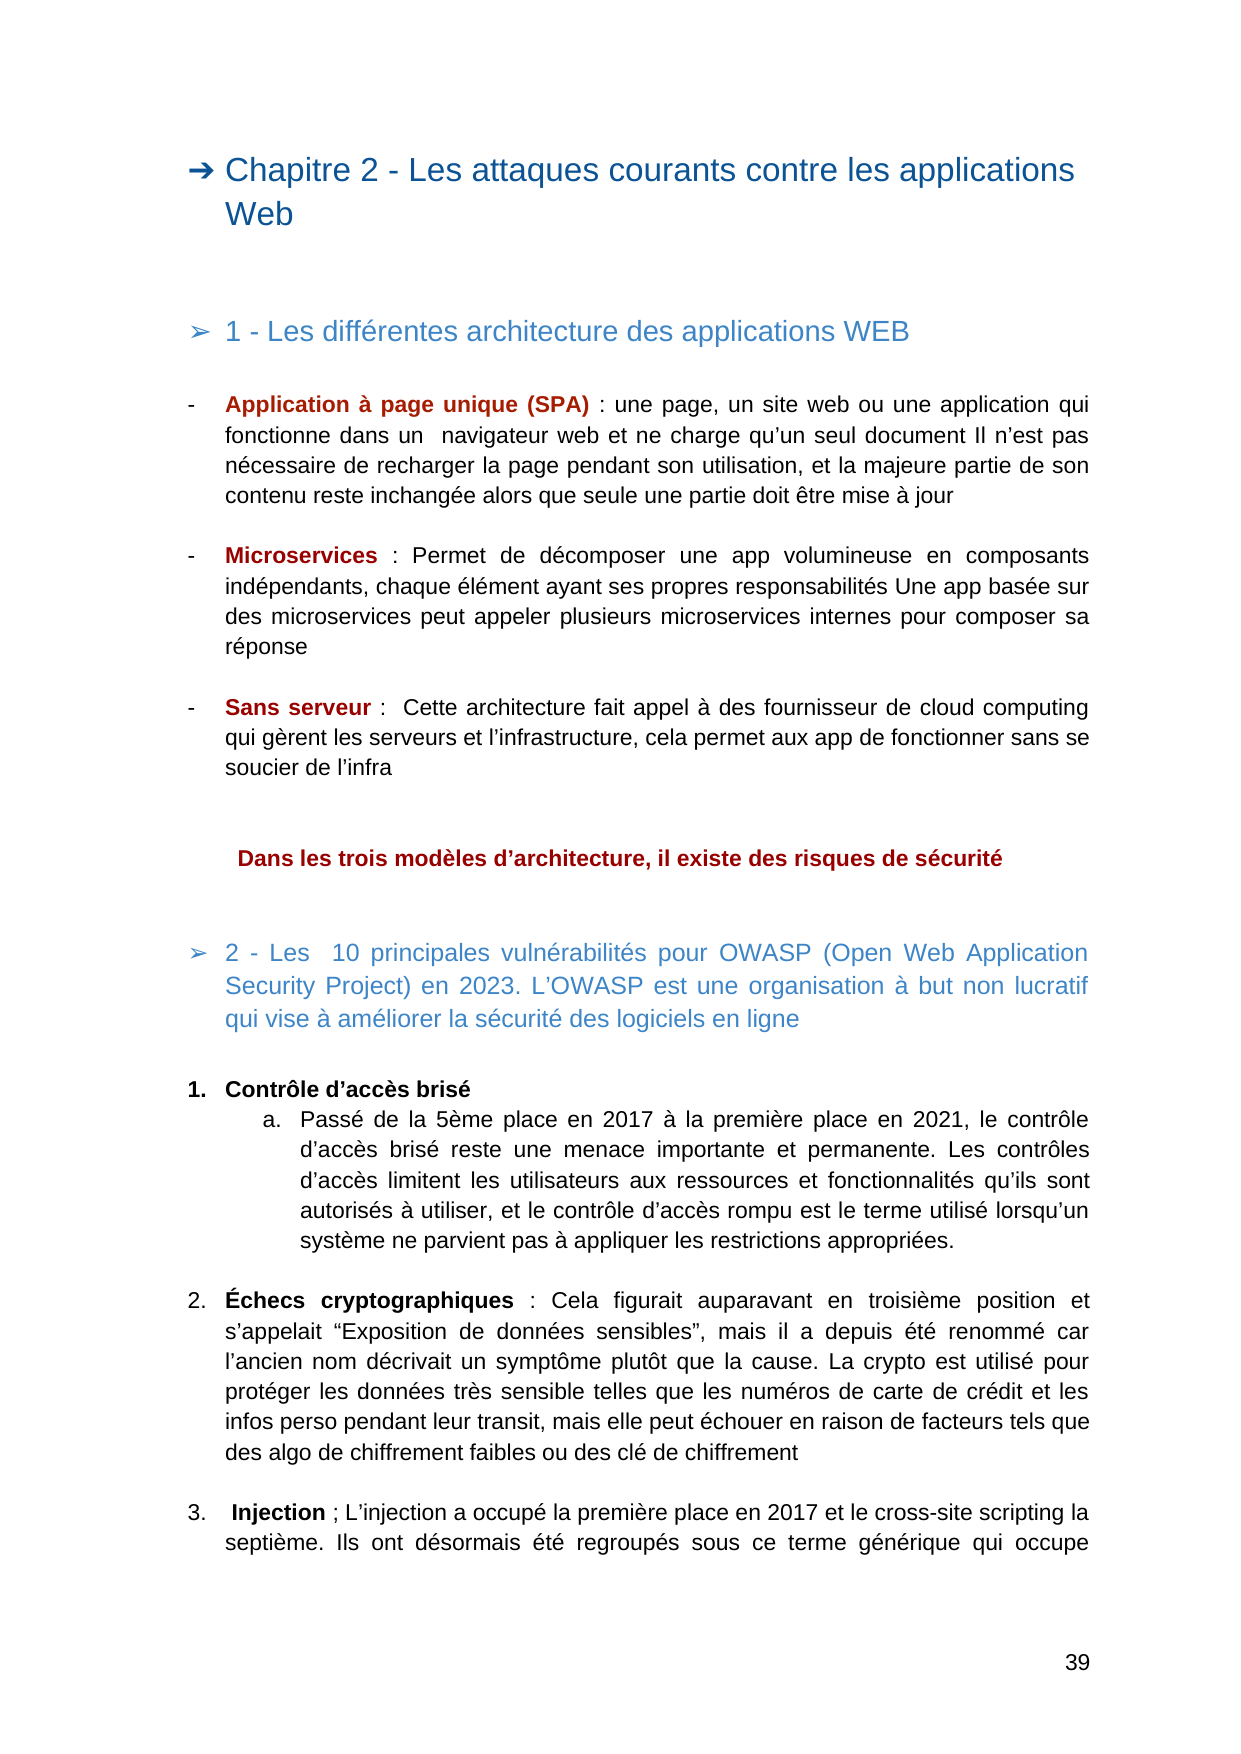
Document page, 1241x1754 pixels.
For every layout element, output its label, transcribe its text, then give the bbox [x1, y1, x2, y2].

list Application à page unique (SPA) : une page, un site web ou une application qui fonctionne dans un navigateur web et ne charge qu’un seul document Il n’est pas nécessaire de recharger la page pendant son utilisation, et la majeure partie de son contenu reste inchangée alors que seule une partie doit être mise à jour [187, 391, 1090, 508]
subtitle Chapitre 2 - Les attaques courants contre les applications Web [187, 150, 1090, 233]
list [187, 1499, 1090, 1555]
text Dans les trois modèles d’architecture, il existe des risques de sécurité [150, 844, 1090, 871]
list Passé de la 5ème place en 2017 à la première place en 2021, le contrôle d’accès brisé reste une menace importante et permanente. Les contrôles d’accès limitent les utilisateurs aux ressources et fonctionnalités qu’ils sont autorisés à utiliser, et le contrôle d’accès rompu est le terme utilisé lorsqu’un système ne parvient pas à appliquer les restrictions appropriées. [262, 1106, 1090, 1253]
list Échecs cryptographiques : Cela figurait auparavant en troisième position et s’appelait “Exposition de données sensibles”, mais il a depuis été renommé car l’ancien nom décrivait un symptôme plutôt que la cause. La crypto est utilisé pour protéger les données très sensible telles que les numéros de carte de crédit et les infos perso pendant leur transit, mais elle peut échouer en raison de facteurs tels que des algo de chiffrement faibles ou des clé de chiffrement [187, 1287, 1090, 1465]
subtitle 2 - Les 10 principales vulnérabilités pour OWASP (Open Web Application Security Project) en 2023. L’OWASP est une organisation à but non lucratif qui vise à améliorer la sécurité des logiciels en ligne [187, 938, 1090, 1033]
list Sans serveur : Cette architecture fait appel à des fournisseur de cloud computing qui gèrent les serveurs et l’infrastructure, cela permet aux app de fonctionner sans se soucier de l’infra [187, 693, 1090, 780]
list Contrôle d’accès brisé [187, 1076, 1090, 1102]
subtitle 1 - Les différentes architecture des applications WEB [187, 314, 1090, 348]
list Microservices : Permet de décomposer une app volumineuse en composants indépendants, chaque élément ayant ses propres responsabilités Une app basée sur des microservices peut appeler plusieurs microservices internes pour composer sa réponse [187, 542, 1090, 659]
